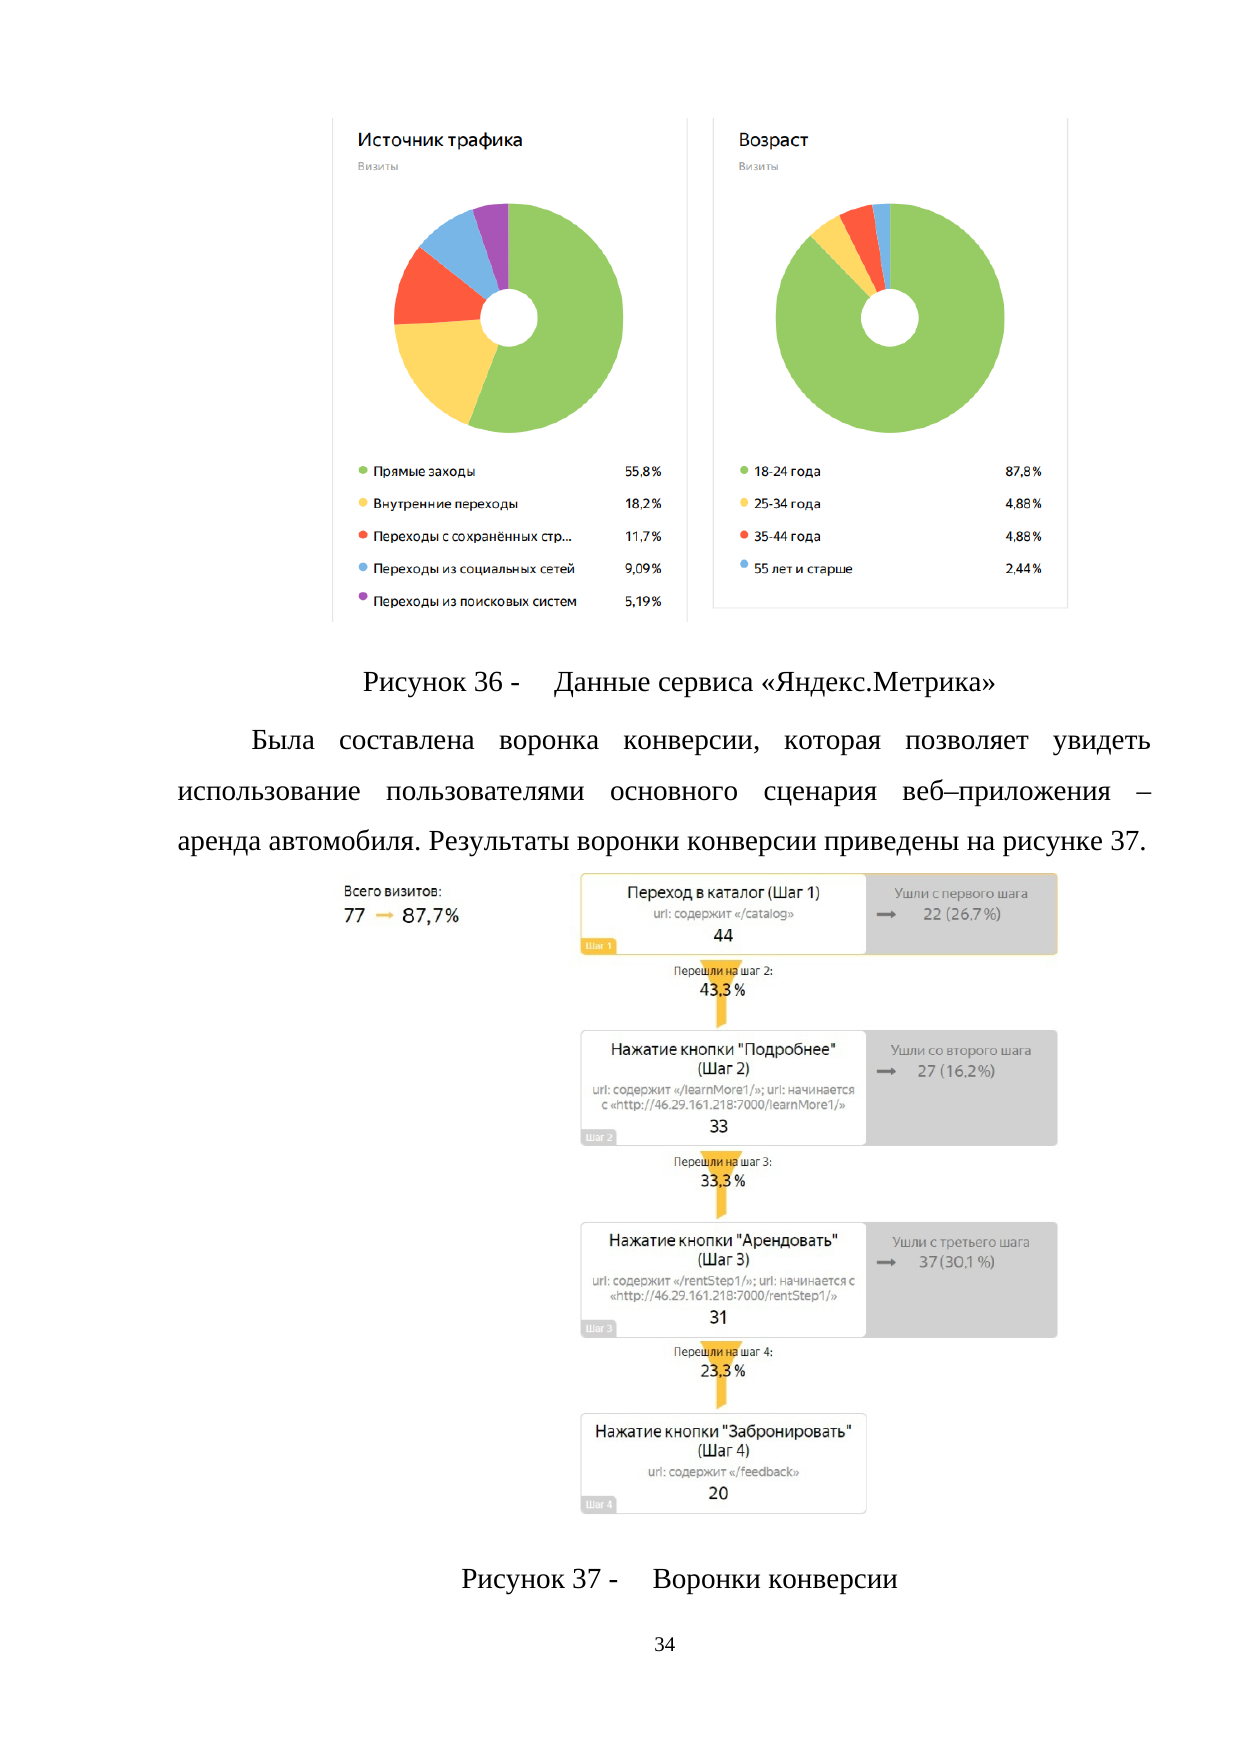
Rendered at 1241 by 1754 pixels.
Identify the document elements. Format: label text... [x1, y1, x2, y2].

text Воронки конверсии [289, 1561, 1152, 1594]
text Данные сервиса «Яндекс.Метрика» [289, 664, 1152, 697]
picture [324, 118, 1079, 622]
text Была составлена воронка конверсии, которая позволяет увидеть использование пользователями основного сценария веб–приложения – аренда автомобиля. Результаты воронки конверсии приведены на рисунке 37. [177, 722, 1152, 856]
picture [331, 873, 1071, 1519]
